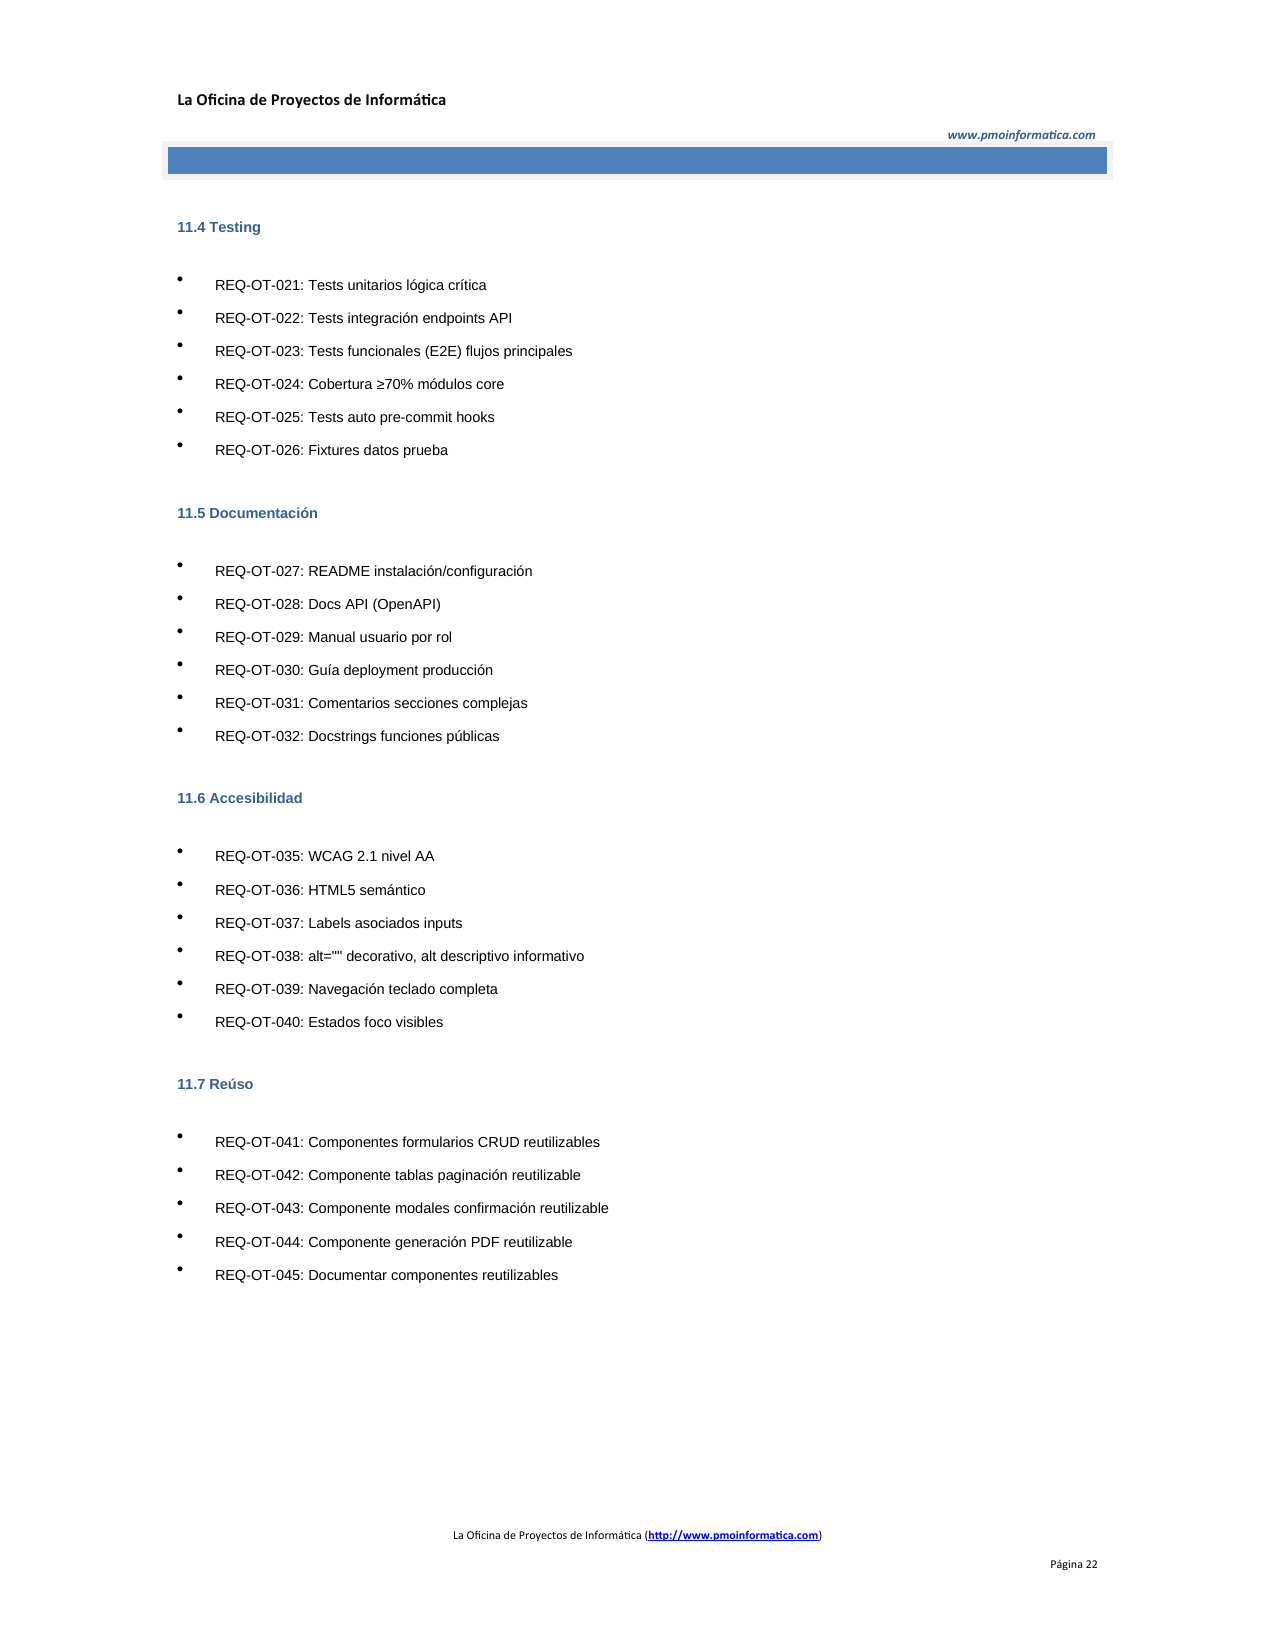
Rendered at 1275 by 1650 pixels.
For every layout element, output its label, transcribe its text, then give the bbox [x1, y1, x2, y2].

subtitle 11.4 Testing [177, 207, 1098, 236]
subtitle 11.5 Documentación [177, 493, 1098, 521]
list REQ-OT-025: Tests auto pre-commit hooks [177, 397, 1098, 426]
list REQ-OT-042: Componente tablas paginación reutilizable [177, 1155, 1098, 1184]
list REQ-OT-041: Componentes formularios CRUD reutilizables [177, 1122, 1098, 1151]
list REQ-OT-032: Docstrings funciones públicas [177, 716, 1098, 745]
list REQ-OT-028: Docs API (OpenAPI) [177, 584, 1098, 612]
list REQ-OT-031: Comentarios secciones complejas [177, 683, 1098, 712]
list REQ-OT-030: Guía deployment producción [177, 650, 1098, 679]
list REQ-OT-022: Tests integración endpoints API [177, 298, 1098, 327]
list REQ-OT-040: Estados foco visibles [177, 1002, 1098, 1031]
list REQ-OT-021: Tests unitarios lógica crítica [177, 265, 1098, 293]
list REQ-OT-023: Tests funcionales (E2E) flujos principales [177, 331, 1098, 360]
list REQ-OT-038: alt="" decorativo, alt descriptivo informativo [177, 936, 1098, 964]
list REQ-OT-039: Navegación teclado completa [177, 969, 1098, 998]
list REQ-OT-035: WCAG 2.1 nivel AA [177, 836, 1098, 865]
list REQ-OT-044: Componente generación PDF reutilizable [177, 1222, 1098, 1250]
list REQ-OT-036: HTML5 semántico [177, 869, 1098, 898]
list REQ-OT-029: Manual usuario por rol [177, 617, 1098, 646]
list REQ-OT-024: Cobertura ≥70% módulos core [177, 364, 1098, 393]
list REQ-OT-027: README instalación/configuración [177, 551, 1098, 579]
list REQ-OT-043: Componente modales confirmación reutilizable [177, 1188, 1098, 1217]
subtitle 11.7 Reúso [177, 1064, 1098, 1093]
list REQ-OT-037: Labels asociados inputs [177, 903, 1098, 931]
list REQ-OT-026: Fixtures datos prueba [177, 430, 1098, 459]
subtitle 11.6 Accesibilidad [177, 778, 1098, 807]
list REQ-OT-045: Documentar componentes reutilizables [177, 1255, 1098, 1283]
